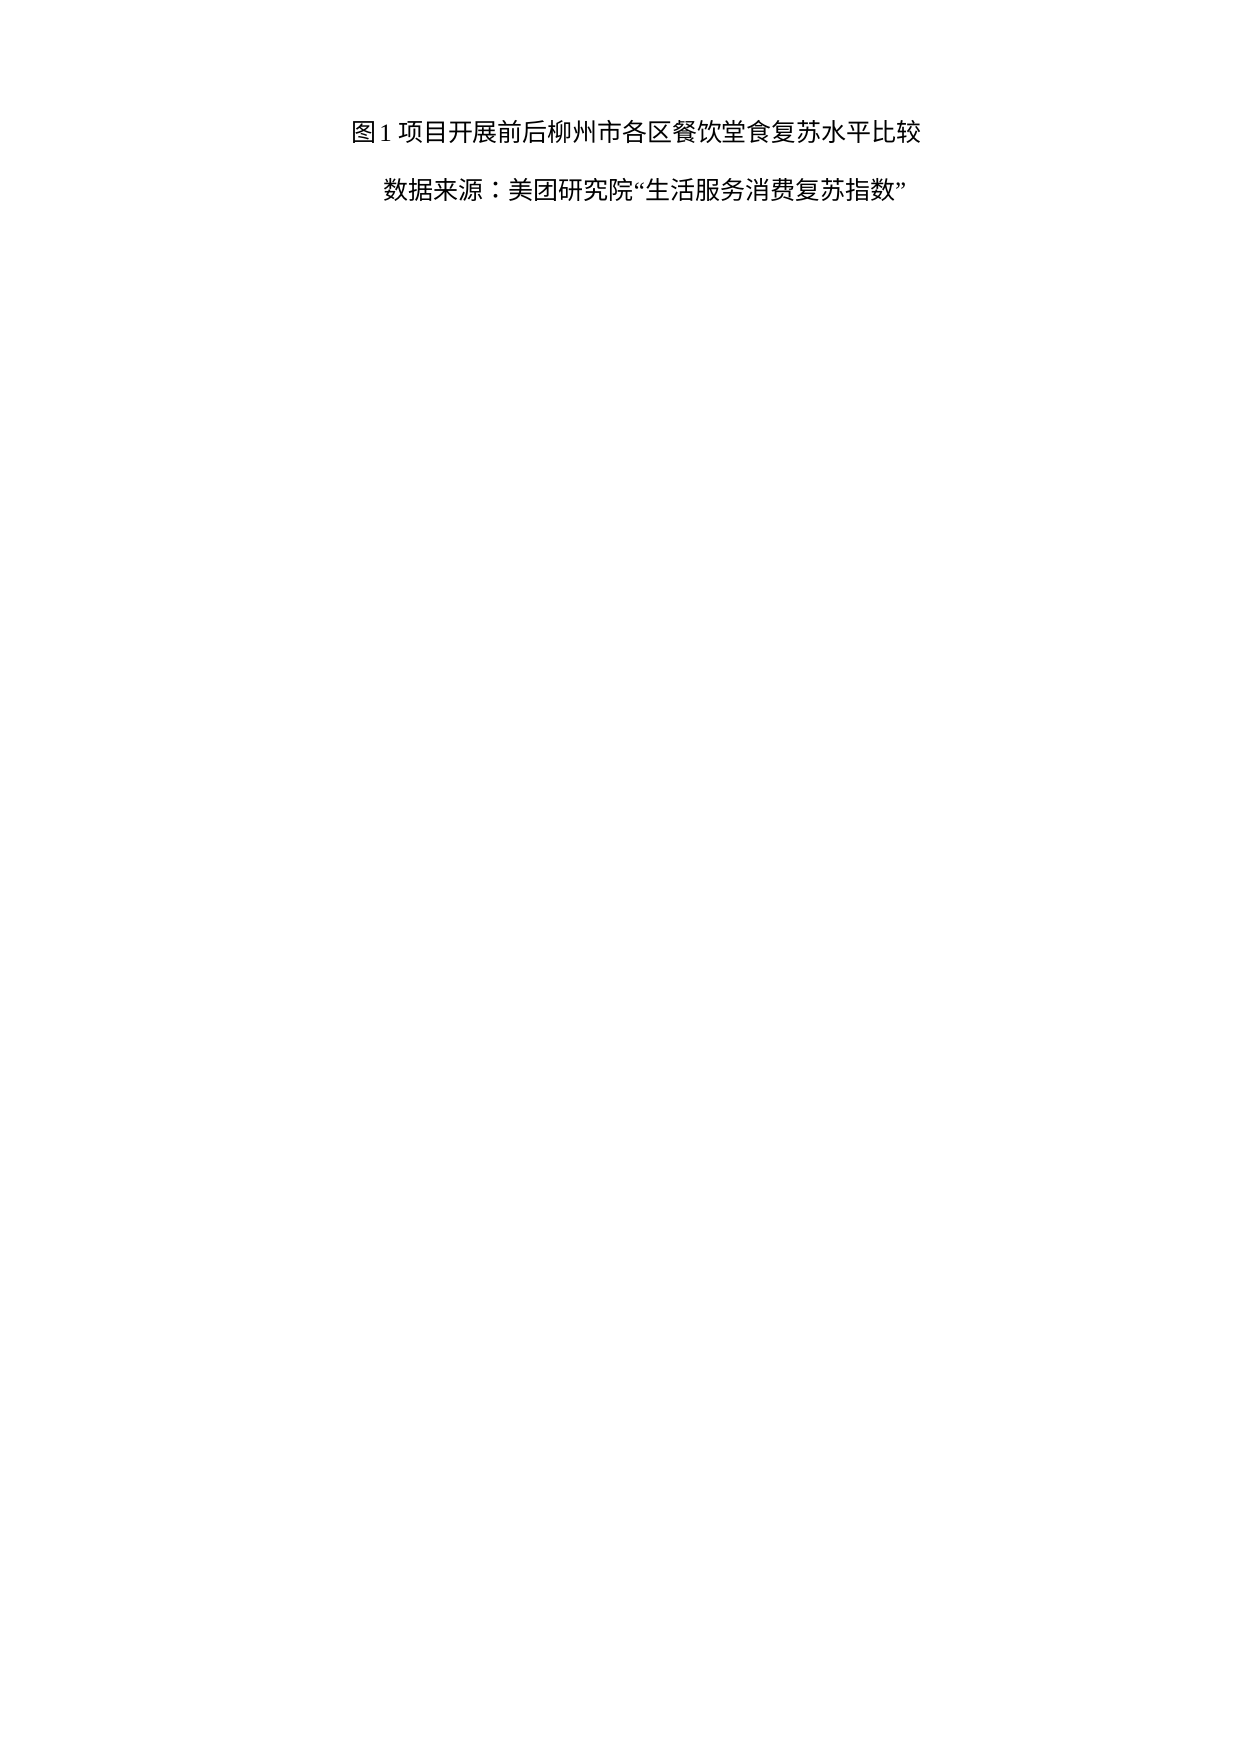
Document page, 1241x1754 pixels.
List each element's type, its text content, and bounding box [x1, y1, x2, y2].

text 图 1 项目开展前后柳州市各区餐饮堂食复苏水平比较数据来源：美团研究院“生活服务消费复苏指数” [351, 114, 939, 206]
